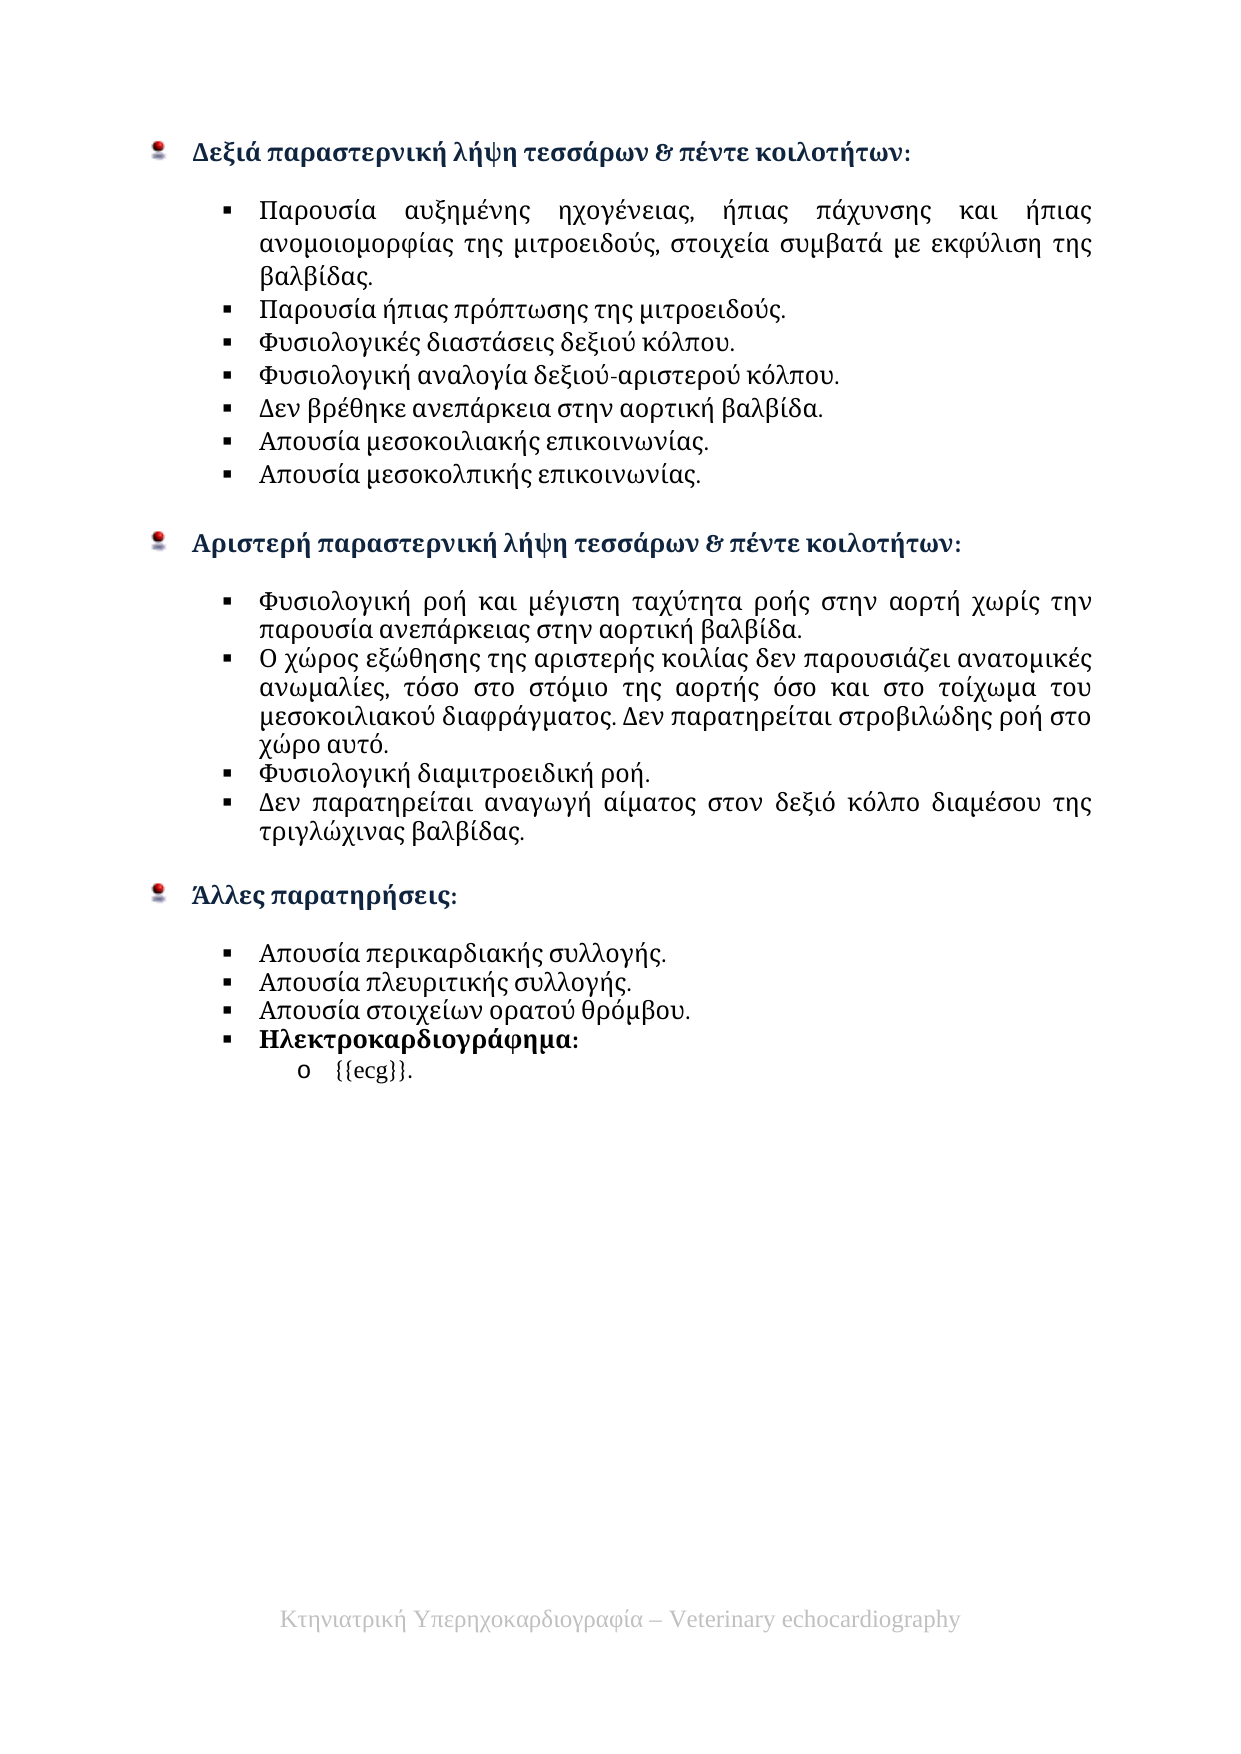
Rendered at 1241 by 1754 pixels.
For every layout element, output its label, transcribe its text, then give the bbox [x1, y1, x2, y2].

list Απουσία μεσοκολπικής επικοινωνίας. [221, 461, 1092, 490]
picture [147, 522, 170, 553]
list Ηλεκτροκαρδιογράφημα: [221, 1026, 1092, 1055]
list Απουσία πλευριτικής συλλογής. [221, 968, 1092, 997]
list Φυσιολογικές διαστάσεις δεξιού κόλπου. [221, 329, 1092, 358]
list Δεν παρατηρείται αναγωγή αίματος στον δεξιό κόλπο διαμέσου της τριγλώχινας βαλβίδας. [221, 789, 1092, 846]
text Άλλες παρατηρήσεις: [148, 875, 1092, 911]
list Ο χώρος εξώθησης της αριστερής κοιλίας δεν παρουσιάζει ανατομικές ανωμαλίες, τόσο στο στόμιο της αορτής όσο και στο τοίχωμα του μεσοκοιλιακού διαφράγματος. Δεν παρατηρείται στροβιλώδης ροή στο χώρο αυτό. [221, 645, 1092, 760]
list Απουσία μεσοκοιλιακής επικοινωνίας. [221, 428, 1092, 457]
list Απουσία στοιχείων ορατού θρόμβου. [221, 997, 1092, 1026]
list {{ecg}}. [296, 1055, 1092, 1086]
list Φυσιολογική ροή και μέγιστη ταχύτητα ροής στην αορτή χωρίς την παρουσία ανεπάρκειας στην αορτική βαλβίδα. [221, 587, 1092, 645]
list Δεν βρέθηκε ανεπάρκεια στην αορτική βαλβίδα. [221, 395, 1092, 424]
text Αριστερή παραστερνική λήψη τεσσάρων & πέντε κοιλοτήτων: [148, 523, 1092, 559]
list Φυσιολογική αναλογία δεξιού-αριστερού κόλπου. [221, 362, 1092, 391]
text Δεξιά παραστερνική λήψη τεσσάρων & πέντε κοιλοτήτων: [148, 132, 1092, 168]
list Παρουσία ήπιας πρόπτωσης της μιτροειδούς. [221, 296, 1092, 325]
picture [147, 875, 170, 905]
list Απουσία περικαρδιακής συλλογής. [221, 940, 1092, 968]
list Φυσιολογική διαμιτροειδική ροή. [221, 760, 1092, 789]
picture [147, 132, 170, 162]
list Παρουσία αυξημένης ηχογένειας, ήπιας πάχυνσης και ήπιας ανομοιομορφίας της μιτροειδούς, στοιχεία συμβατά με εκφύλιση της βαλβίδας. [221, 197, 1092, 292]
